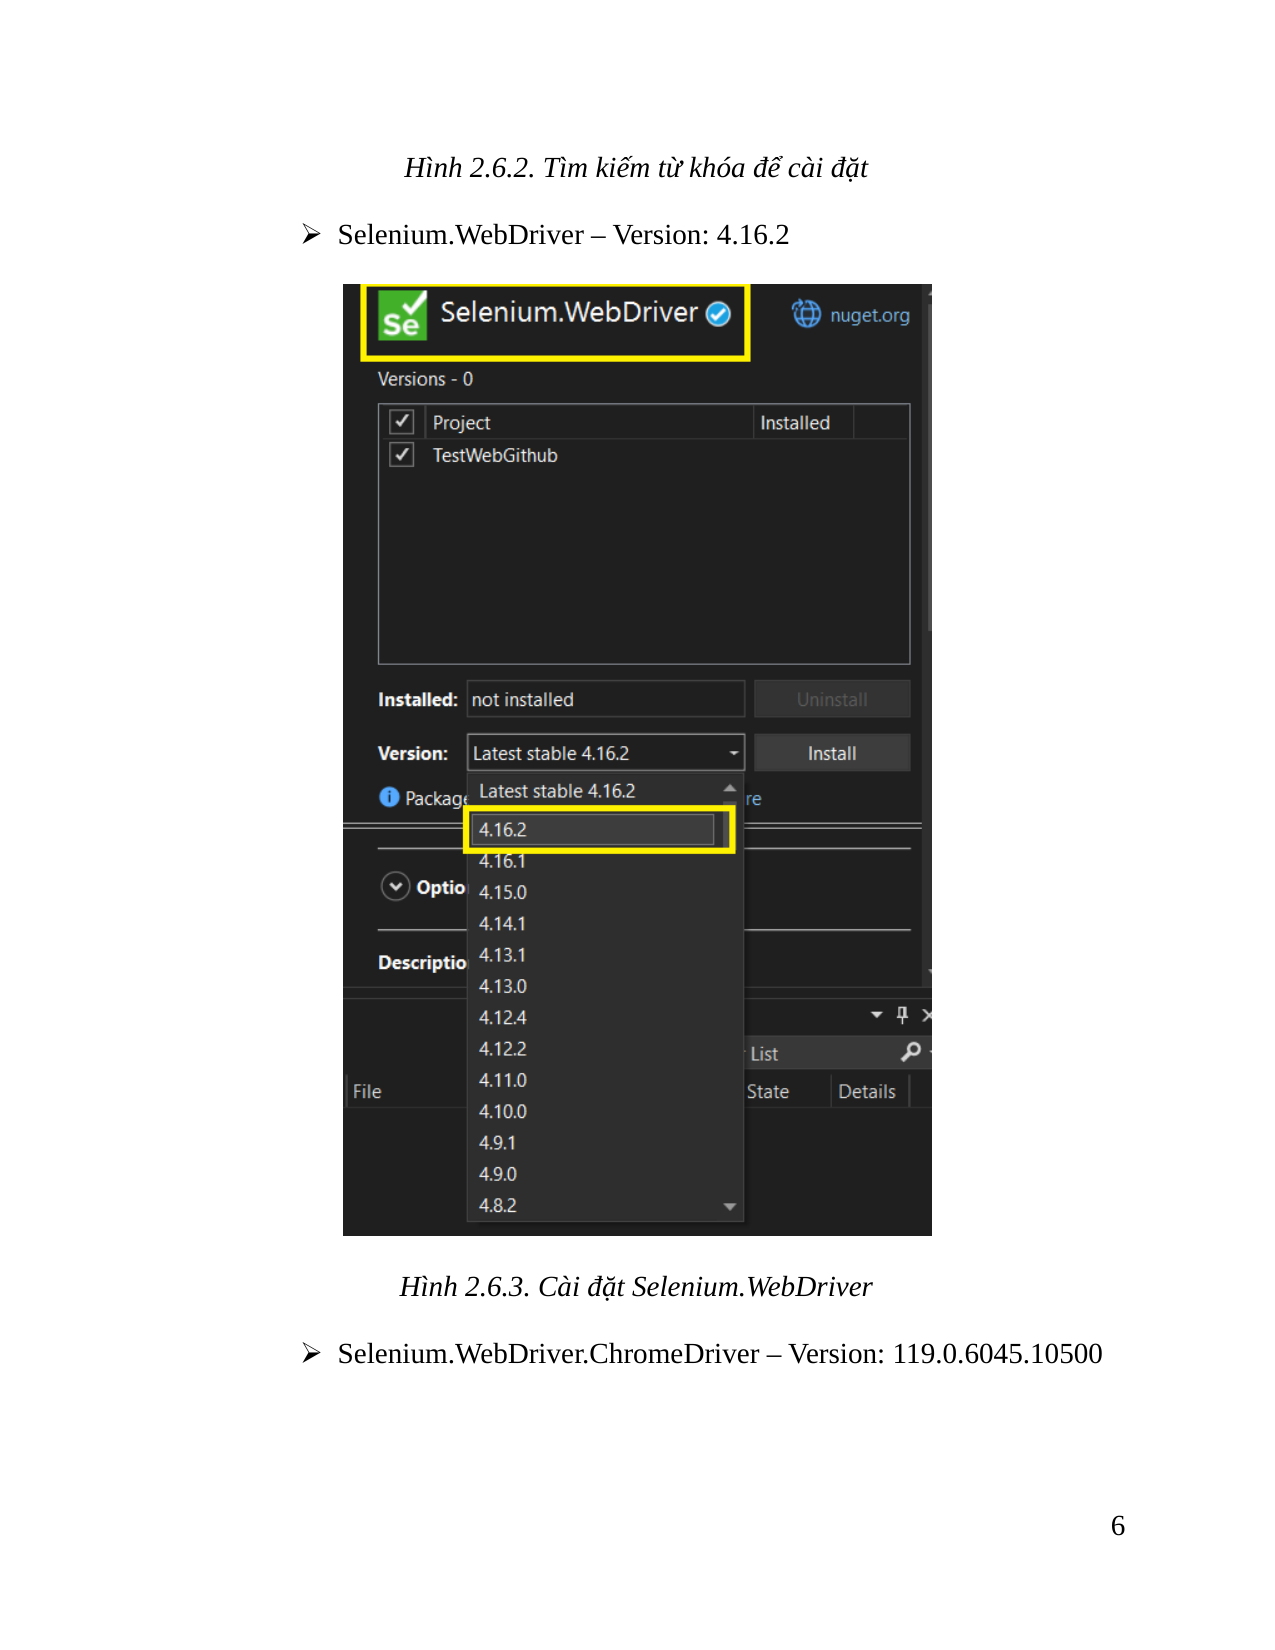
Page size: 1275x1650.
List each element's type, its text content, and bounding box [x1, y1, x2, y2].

text Hình 2.6.2. Tìm kiếm từ khóa để cài đặt [150, 150, 1125, 183]
list Selenium.WebDriver.ChromeDriver – Version: 119.0.6045.10500 [300, 1336, 1125, 1369]
picture [343, 284, 932, 1236]
list Selenium.WebDriver – Version: 4.16.2 [300, 217, 1125, 251]
text Hình 2.6.3. Cài đặt Selenium.WebDriver [150, 1269, 1125, 1302]
